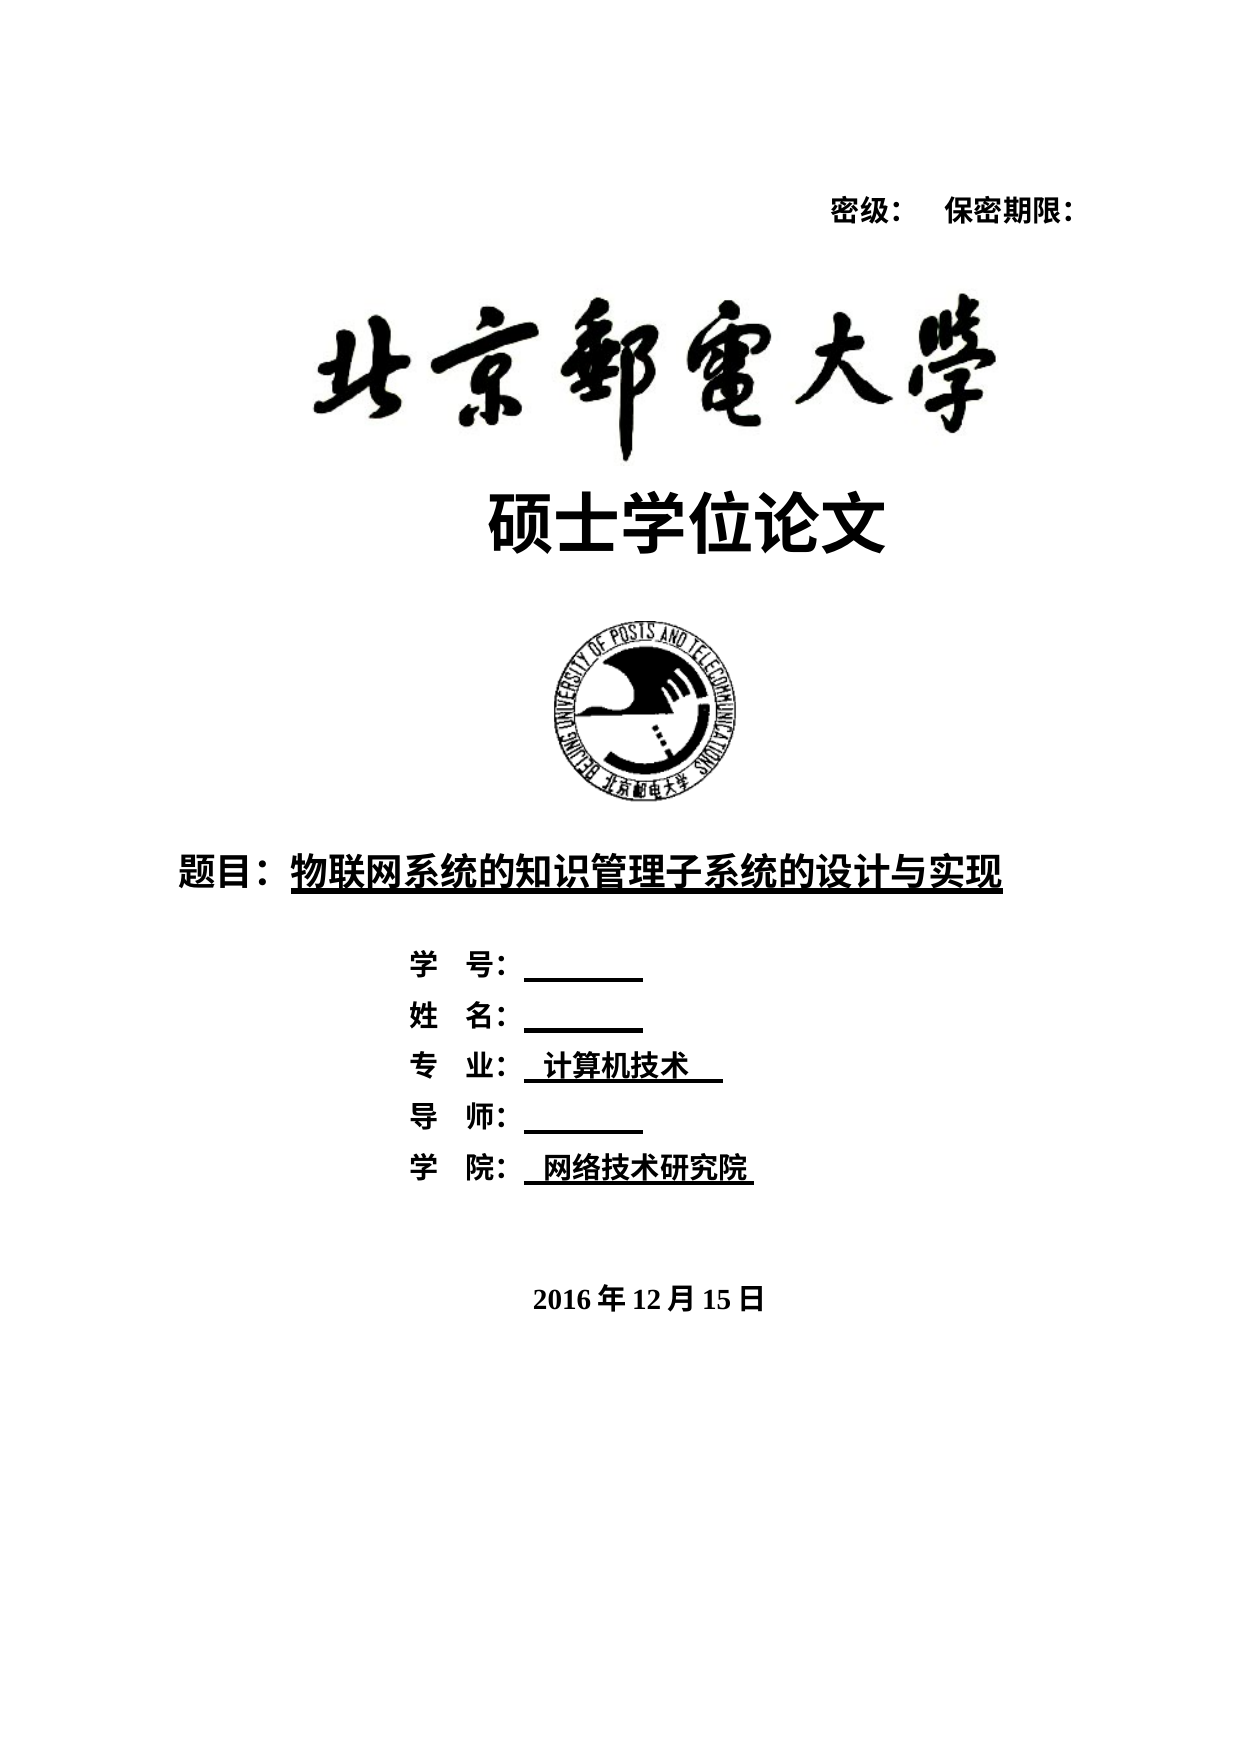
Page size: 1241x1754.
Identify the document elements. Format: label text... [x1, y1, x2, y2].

picture [553, 621, 737, 802]
text 硕士学位论文 [150, 471, 1090, 568]
text 导 师： [150, 1094, 1090, 1136]
text 密级： 保密期限： [150, 187, 1090, 230]
text 2016年12月15日 [150, 1276, 1090, 1318]
text 学 院： 网络技术研究院 [150, 1144, 1090, 1187]
picture [261, 278, 1036, 466]
text 题目：物联网系统的知识管理子系统的设计与实现 [150, 842, 1130, 896]
text 学 号： [150, 941, 1090, 984]
text 专 业： 计算机技术 [150, 1043, 1090, 1085]
text 姓 名： [150, 992, 1090, 1034]
